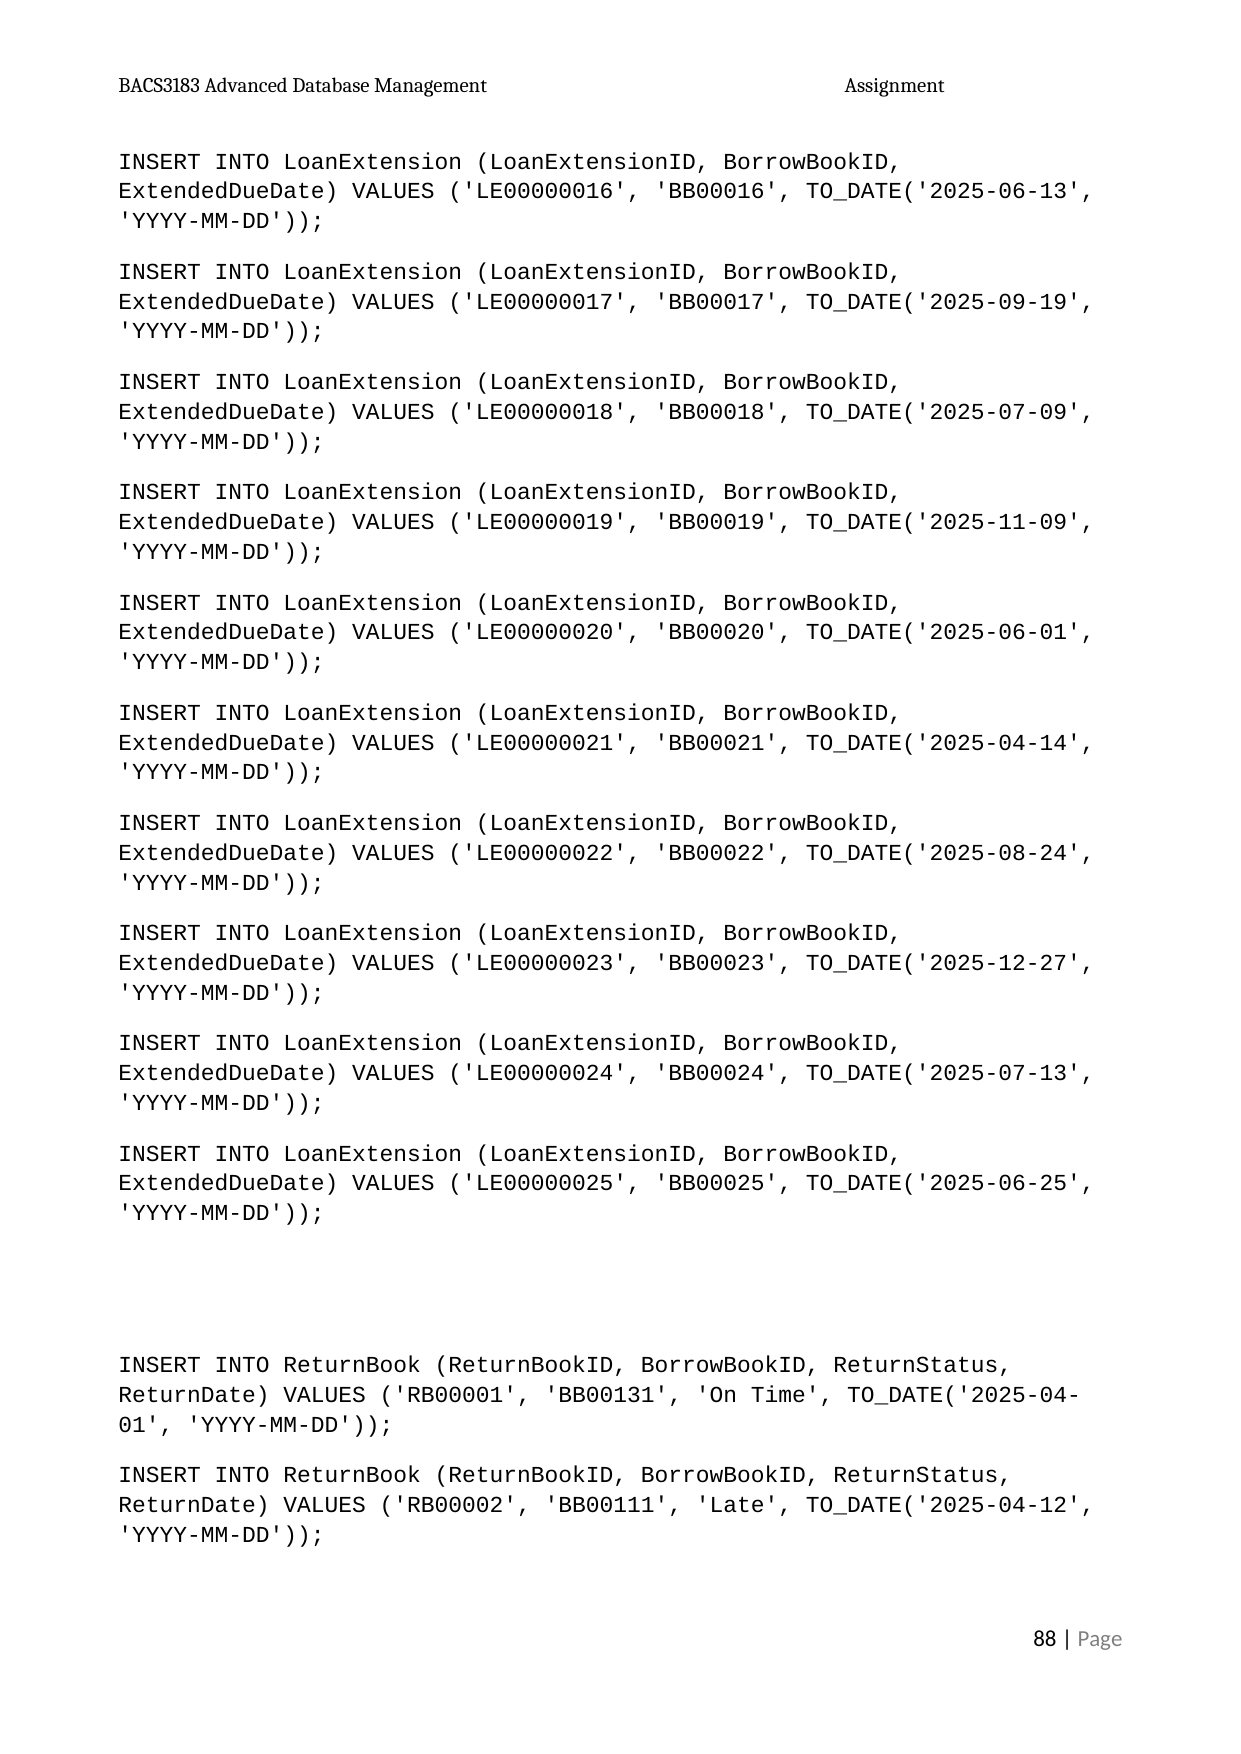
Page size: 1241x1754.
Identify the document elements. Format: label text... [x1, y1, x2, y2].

text INSERT INTO ReturnBook (ReturnBookID, BorrowBookID, ReturnStatus, ReturnDate) VALUES ('RB00001', 'BB00131', 'On Time', TO_DATE('2025-04-01', 'YYYY-MM-DD')); [118, 1353, 1122, 1439]
text INSERT INTO LoanExtension (LoanExtensionID, BorrowBookID, ExtendedDueDate) VALUES ('LE00000019', 'BB00019', TO_DATE('2025-11-09', 'YYYY-MM-DD')); [118, 481, 1122, 566]
text INSERT INTO LoanExtension (LoanExtensionID, BorrowBookID, ExtendedDueDate) VALUES ('LE00000016', 'BB00016', TO_DATE('2025-06-13', 'YYYY-MM-DD')); [118, 150, 1122, 236]
text INSERT INTO LoanExtension (LoanExtensionID, BorrowBookID, ExtendedDueDate) VALUES ('LE00000023', 'BB00023', TO_DATE('2025-12-27', 'YYYY-MM-DD')); [118, 921, 1122, 1007]
text INSERT INTO LoanExtension (LoanExtensionID, BorrowBookID, ExtendedDueDate) VALUES ('LE00000024', 'BB00024', TO_DATE('2025-07-13', 'YYYY-MM-DD')); [118, 1032, 1122, 1117]
text INSERT INTO LoanExtension (LoanExtensionID, BorrowBookID, ExtendedDueDate) VALUES ('LE00000025', 'BB00025', TO_DATE('2025-06-25', 'YYYY-MM-DD')); [118, 1142, 1122, 1227]
text INSERT INTO LoanExtension (LoanExtensionID, BorrowBookID, ExtendedDueDate) VALUES ('LE00000017', 'BB00017', TO_DATE('2025-09-19', 'YYYY-MM-DD')); [118, 260, 1122, 346]
text INSERT INTO LoanExtension (LoanExtensionID, BorrowBookID, ExtendedDueDate) VALUES ('LE00000022', 'BB00022', TO_DATE('2025-08-24', 'YYYY-MM-DD')); [118, 811, 1122, 897]
text INSERT INTO LoanExtension (LoanExtensionID, BorrowBookID, ExtendedDueDate) VALUES ('LE00000020', 'BB00020', TO_DATE('2025-06-01', 'YYYY-MM-DD')); [118, 591, 1122, 676]
text INSERT INTO ReturnBook (ReturnBookID, BorrowBookID, ReturnStatus, ReturnDate) VALUES ('RB00002', 'BB00111', 'Late', TO_DATE('2025-04-12', 'YYYY-MM-DD')); [118, 1463, 1122, 1549]
text INSERT INTO LoanExtension (LoanExtensionID, BorrowBookID, ExtendedDueDate) VALUES ('LE00000021', 'BB00021', TO_DATE('2025-04-14', 'YYYY-MM-DD')); [118, 701, 1122, 787]
text INSERT INTO LoanExtension (LoanExtensionID, BorrowBookID, ExtendedDueDate) VALUES ('LE00000018', 'BB00018', TO_DATE('2025-07-09', 'YYYY-MM-DD')); [118, 370, 1122, 456]
